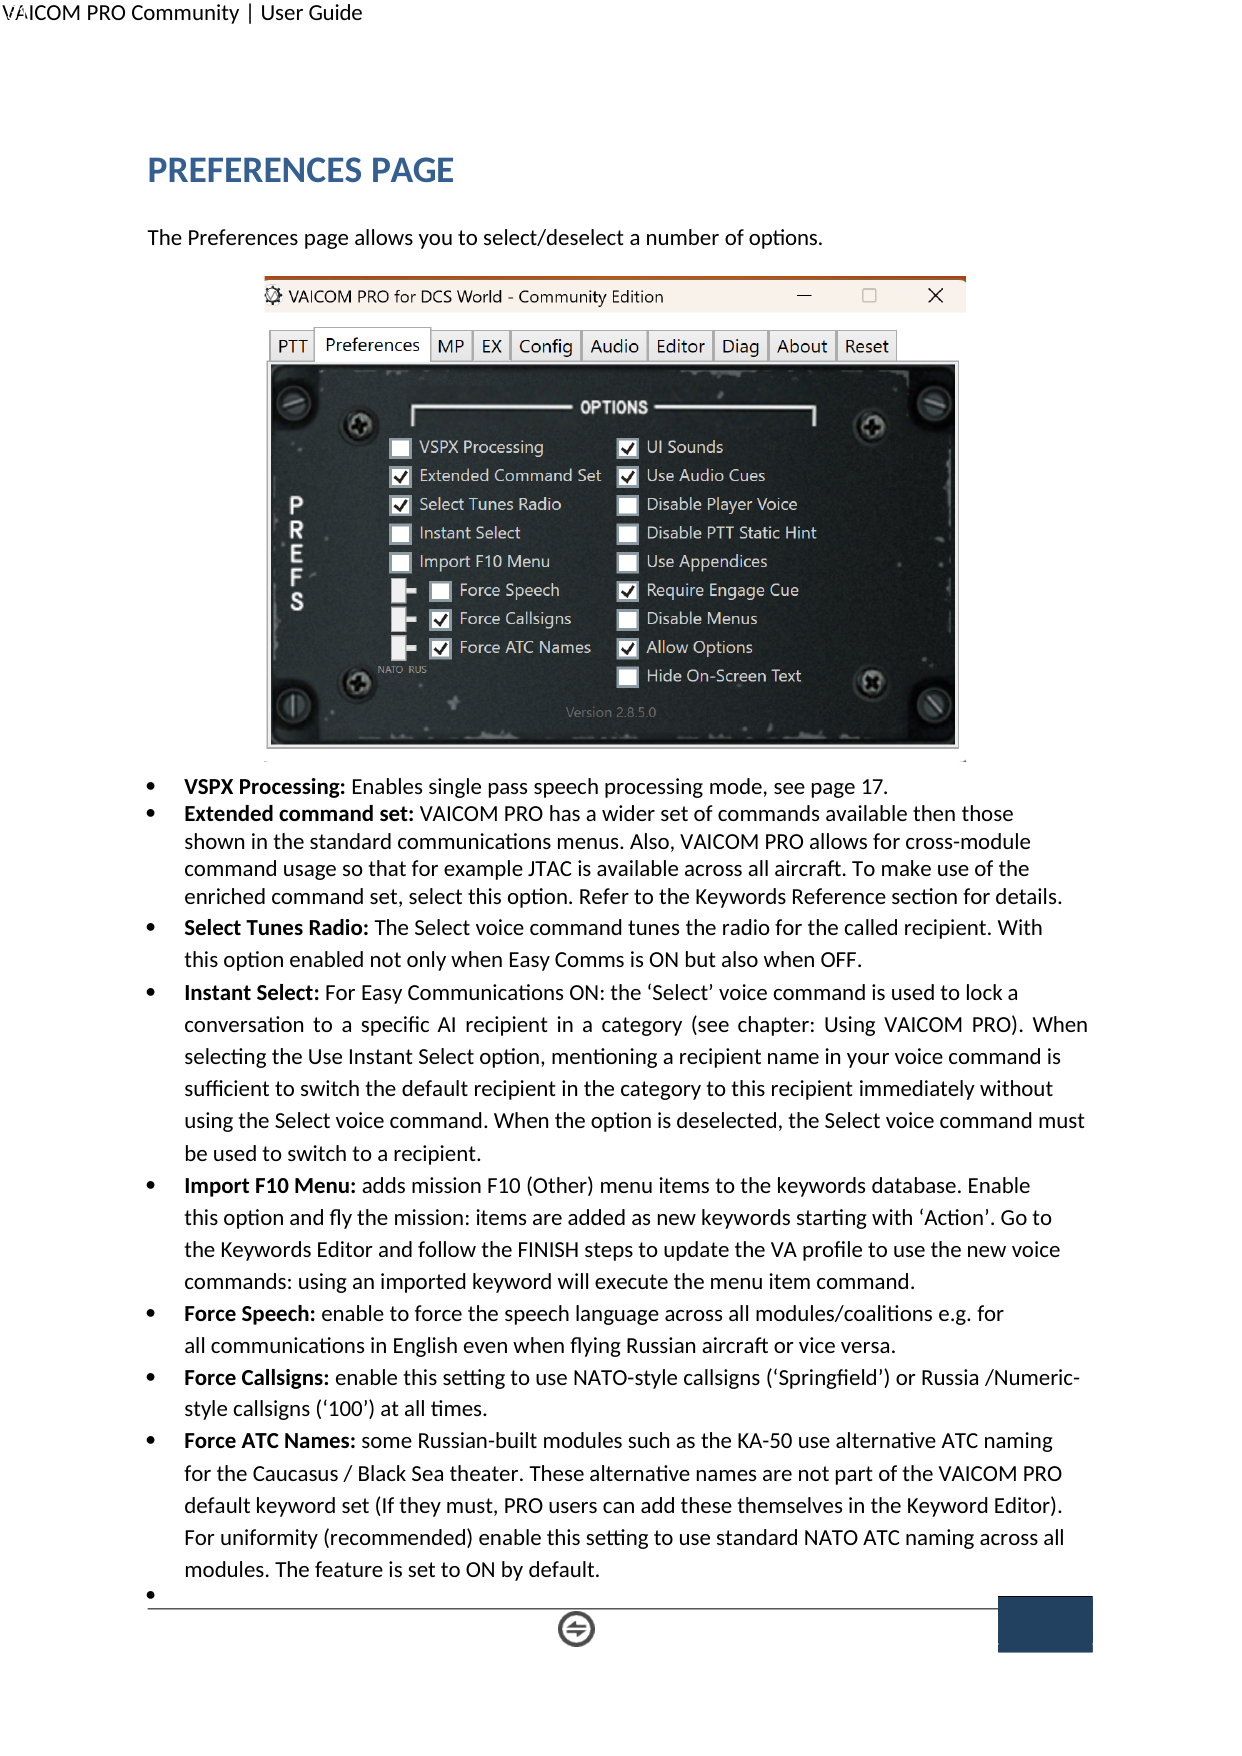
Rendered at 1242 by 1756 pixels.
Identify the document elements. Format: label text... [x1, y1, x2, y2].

subtitle PREFERENCES PAGE [147, 146, 1131, 192]
list Instant Select: For Easy Communications ON: the ‘Select’ voice command is used to lock a conversation to a specific AI recipient in a category (see chapter: Using VAICOM PRO). When selecting the Use Instant Select option, mentioning a recipient name in your voice command is sufficient to switch the default recipient in the category to this recipient immediately without using the Select voice command. When the option is deselected, the Select voice command must be used to switch to a recipient. [147, 978, 1092, 1167]
list Force ATC Names: some Russian-built modules such as the KA-50 use alternative ATC naming for the Caucasus / Black Sea theater. These alternative names are not part of the VAICOM PRO default keyword set (If they must, PRO users can add these themselves in the Keyword Editor). For uniformity (recommended) enable this setting to use standard NATO ATC naming across all modules. The feature is set to ON by default. [147, 1426, 1084, 1583]
list Force Callsigns: enable this setting to use NATO-style callsigns (‘Springfield’) or Russia /Numeric- style callsigns (‘100’) at all times. [147, 1363, 1081, 1422]
list Force Speech: enable to force the speech language across all modules/coalitions e.g. for all communications in English even when flying Russian aircraft or vice versa. [147, 1299, 1031, 1359]
list Extended command set: VAICOM PRO has a wider set of commands available then those shown in the standard communications menus. Also, VAICOM PRO allows for cross-module command usage so that for example JTAC is available across all aircraft. To make use of the enriched command set, select this option. Refer to the Keywords Reference section for details. [147, 800, 1080, 910]
picture [558, 1611, 595, 1647]
list VSPX Processing: Enables single pass speech processing mode, see page 17. [147, 282, 1131, 800]
list Import F10 Menu: adds mission F10 (Other) menu items to the keywords database. Enable this option and fly the mission: items are added as new keywords starting with ‘Action’. Go to the Keywords Editor and follow the FINISH steps to update the VA profile to use the new voice commands: using an imported keyword will execute the menu item command. [147, 1171, 1069, 1295]
list Select Tunes Radio: The Select voice command tunes the radio for the called recipient. With this option enabled not only when Easy Comms is ON but also when OFF. [147, 913, 1081, 973]
text The Preferences page allows you to select/deselect a number of options. [147, 223, 1131, 251]
picture [264, 276, 966, 282]
